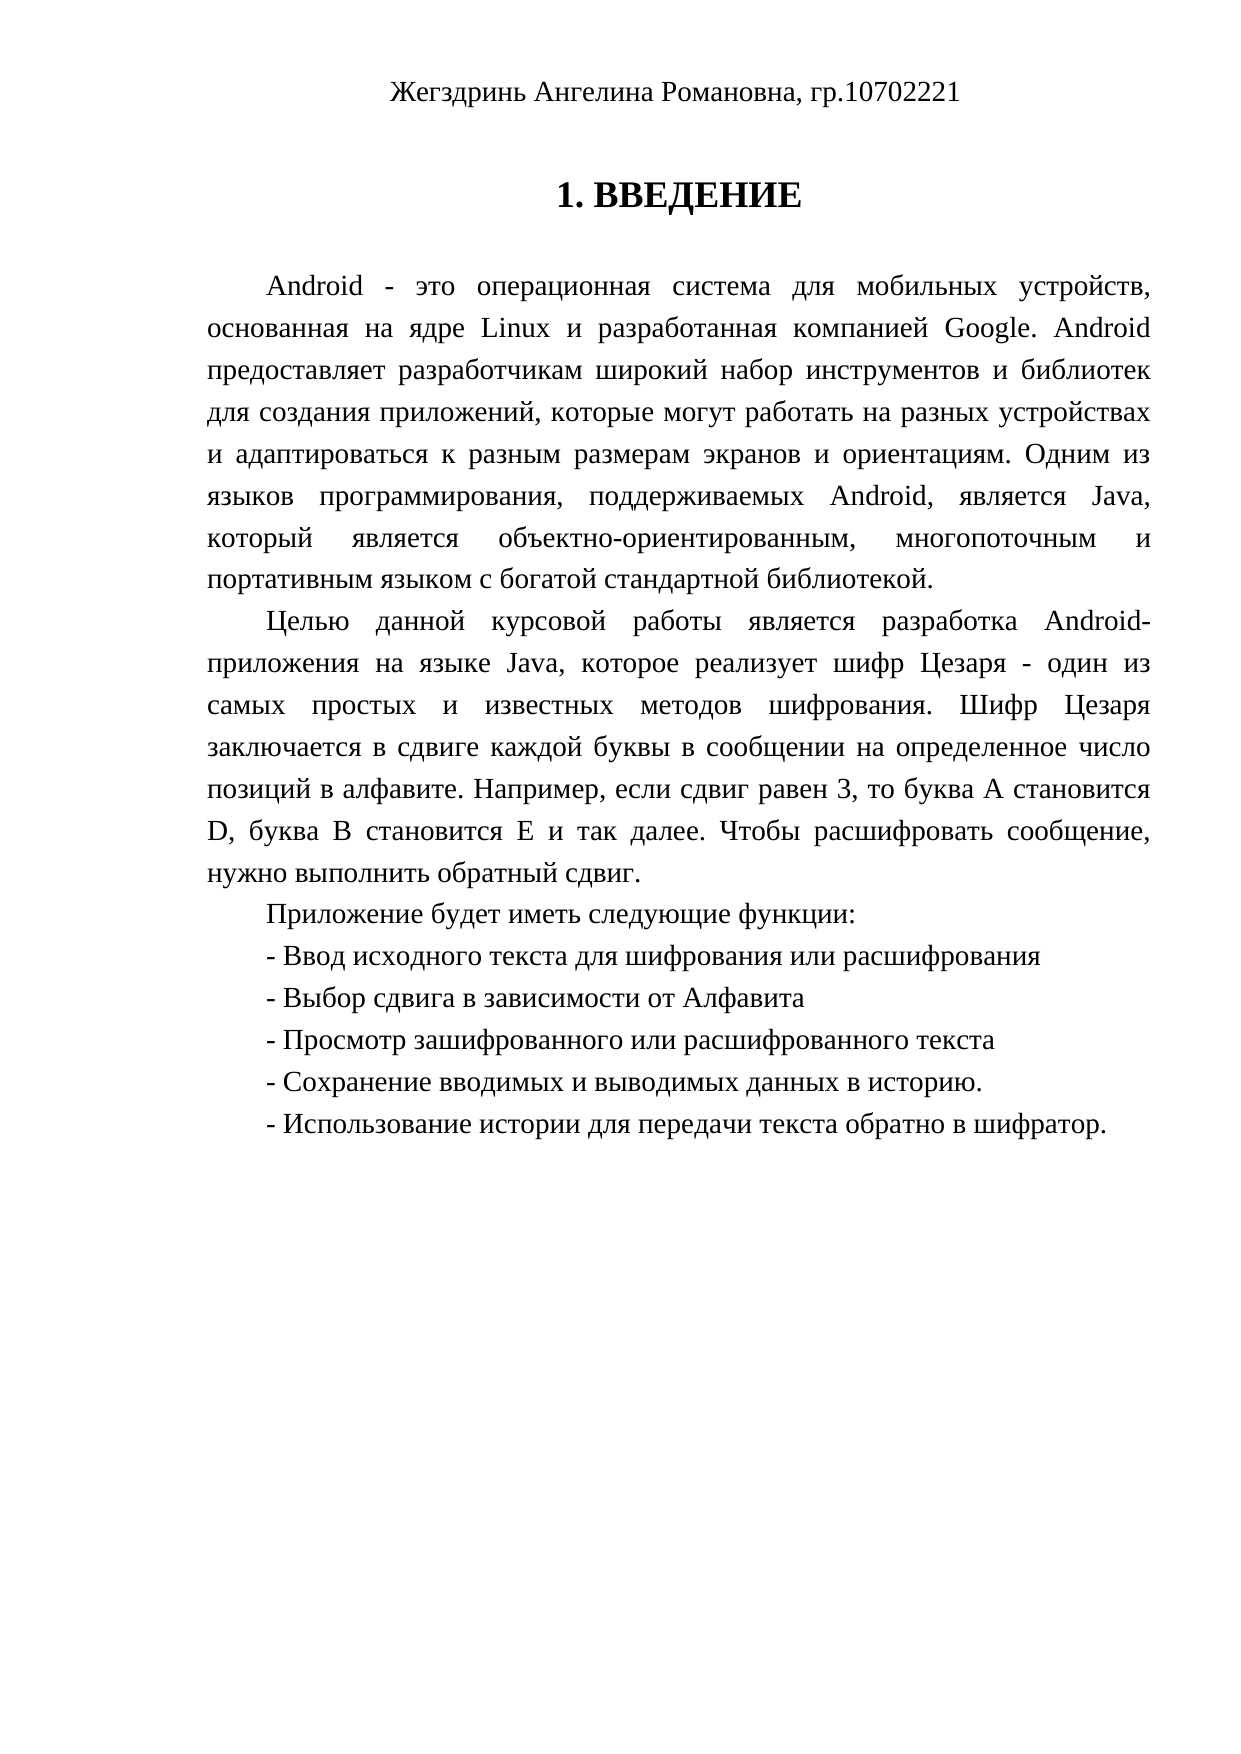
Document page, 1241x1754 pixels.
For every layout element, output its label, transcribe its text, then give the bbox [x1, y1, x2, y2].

subtitle ВВЕДЕНИЕ [207, 173, 1152, 216]
text Приложение будет иметь следующие функции: [207, 897, 1152, 930]
text - Использование истории для передачи текста обратно в шифратор. [207, 1106, 1152, 1139]
text Целью данной курсовой работы является разработка Android-приложения на языке Java, которое реализует шифр Цезаря - один из самых простых и известных методов шифрования. Шифр Цезаря заключается в сдвиге каждой буквы в сообщении на определенное число позиций в алфавите. Например, если сдвиг равен 3, то буква A становится D, буква B становится E и так далее. Чтобы расшифровать сообщение, нужно выполнить обратный сдвиг. [207, 603, 1152, 888]
text - Выбор сдвига в зависимости от Алфавита [207, 980, 1152, 1014]
text - Ввод исходного текста для шифрования или расшифрования [207, 938, 1152, 972]
text - Сохранение вводимых и выводимых данных в историю. [207, 1064, 1152, 1098]
text - Просмотр зашифрованного или расшифрованного текста [207, 1022, 1152, 1056]
text Android - это операционная система для мобильных устройств, основанная на ядре Linux и разработанная компанией Google. Android предоставляет разработчикам широкий набор инструментов и библиотек для создания приложений, которые могут работать на разных устройствах и адаптироваться к разным размерам экранов и ориентациям. Одним из языков программирования, поддерживаемых Android, является Java, который является объектно-ориентированным, многопоточным и портативным языком с богатой стандартной библиотекой. [207, 268, 1152, 595]
